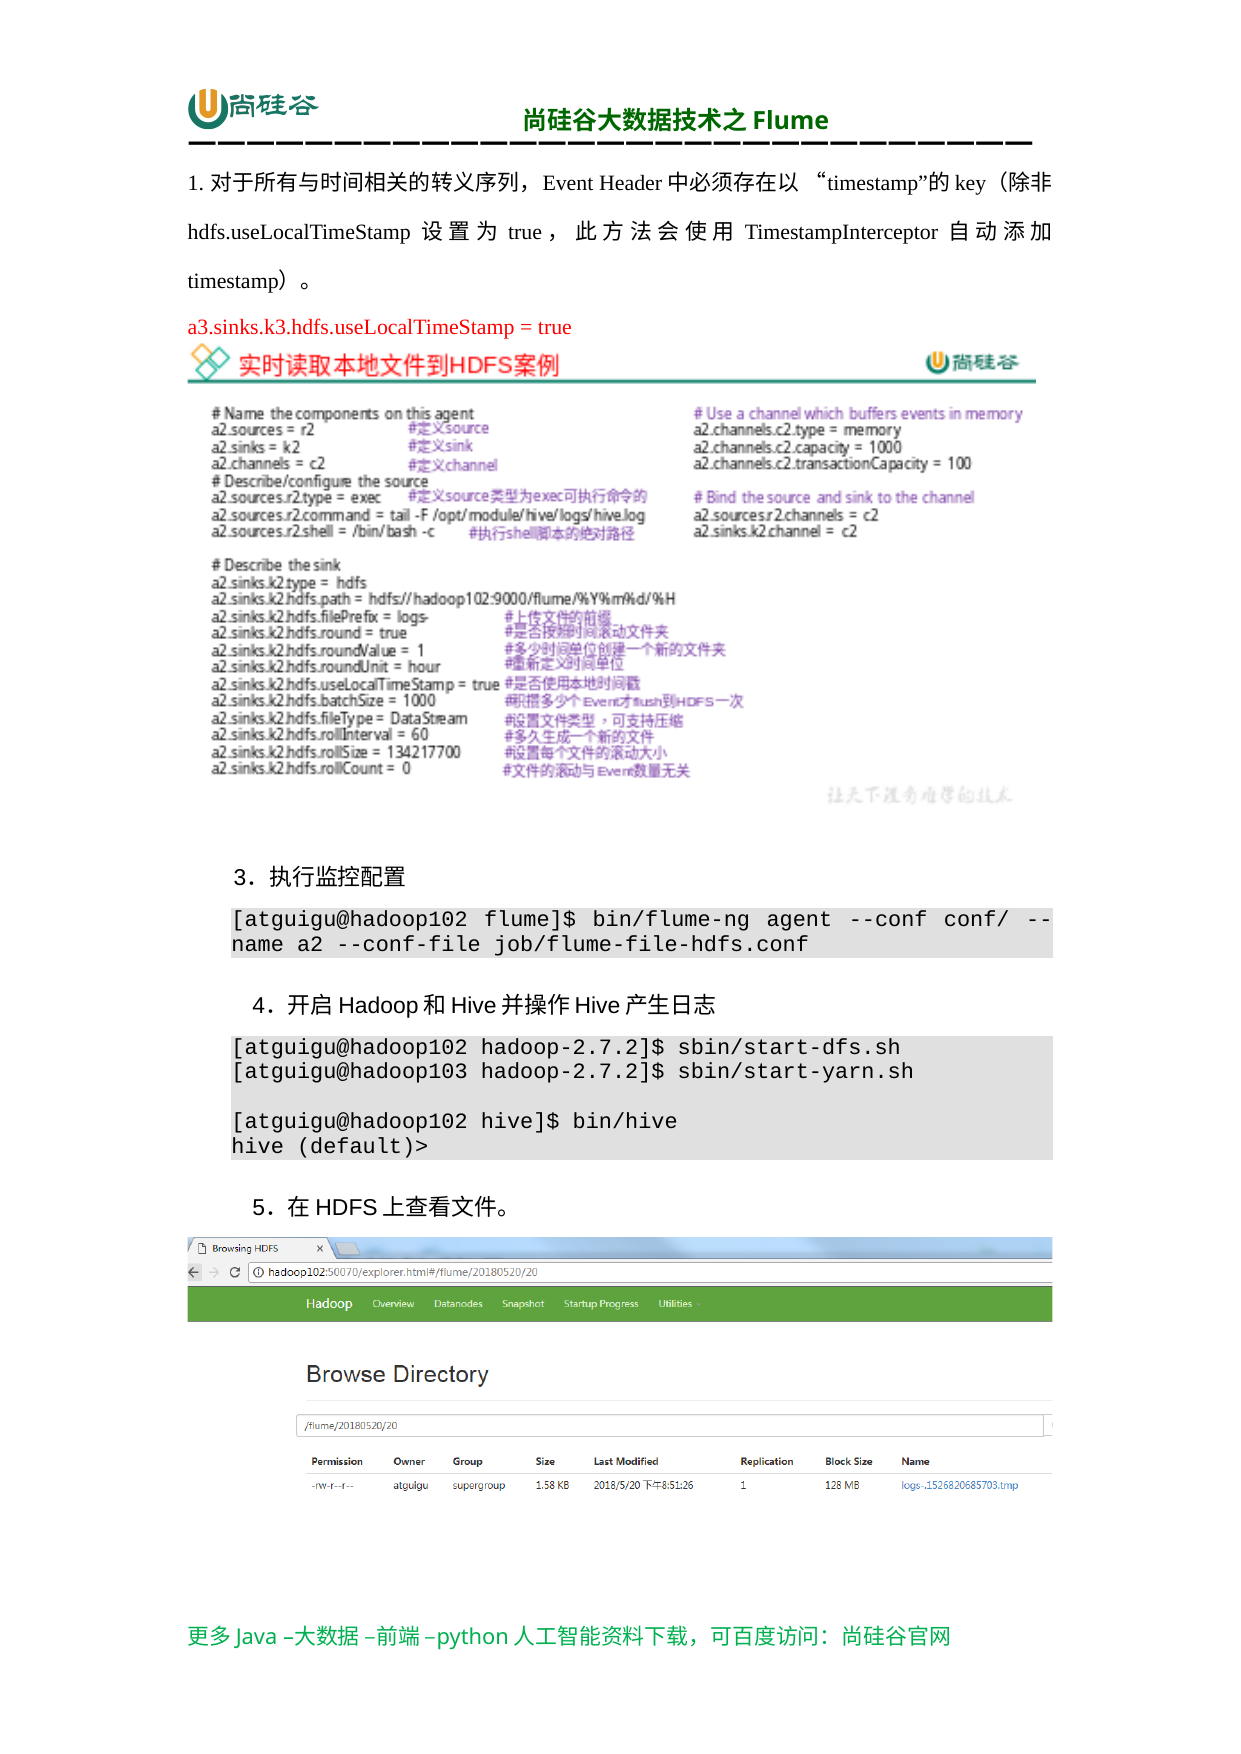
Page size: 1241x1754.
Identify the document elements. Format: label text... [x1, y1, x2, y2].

text [atguigu@hadoop102 hive]$ bin/hive [231, 1110, 1053, 1135]
picture [187, 88, 320, 130]
list 开启Hadoop和Hive并操作Hive产生日志 [231, 971, 1053, 1036]
text [atguigu@hadoop102 hadoop-2.7.2]$ sbin/start-dfs.sh [231, 1036, 1053, 1061]
text hive (default)> [231, 1135, 1053, 1160]
text a3.sinks.k3.hdfs.useLocalTimeStamp = true [187, 311, 1053, 343]
list 在HDFS上查看文件。 [231, 1173, 1053, 1237]
text [atguigu@hadoop102 flume]$ bin/flume-ng agent --conf conf/ --name a2 --conf-file job/flume-file-hdfs.conf [231, 908, 1053, 958]
picture [187, 1237, 1053, 1498]
text 1. 对于所有与时间相关的转义序列，Event Header中必须存在以 “timestamp”的key（除非hdfs.useLocalTimeStamp设置为true，此方法会使用TimestampInterceptor自动添加timestamp）。 [187, 165, 1053, 295]
text [atguigu@hadoop103 hadoop-2.7.2]$ sbin/start-yarn.sh [231, 1061, 1053, 1086]
list 执行监控配置 [187, 843, 1053, 908]
